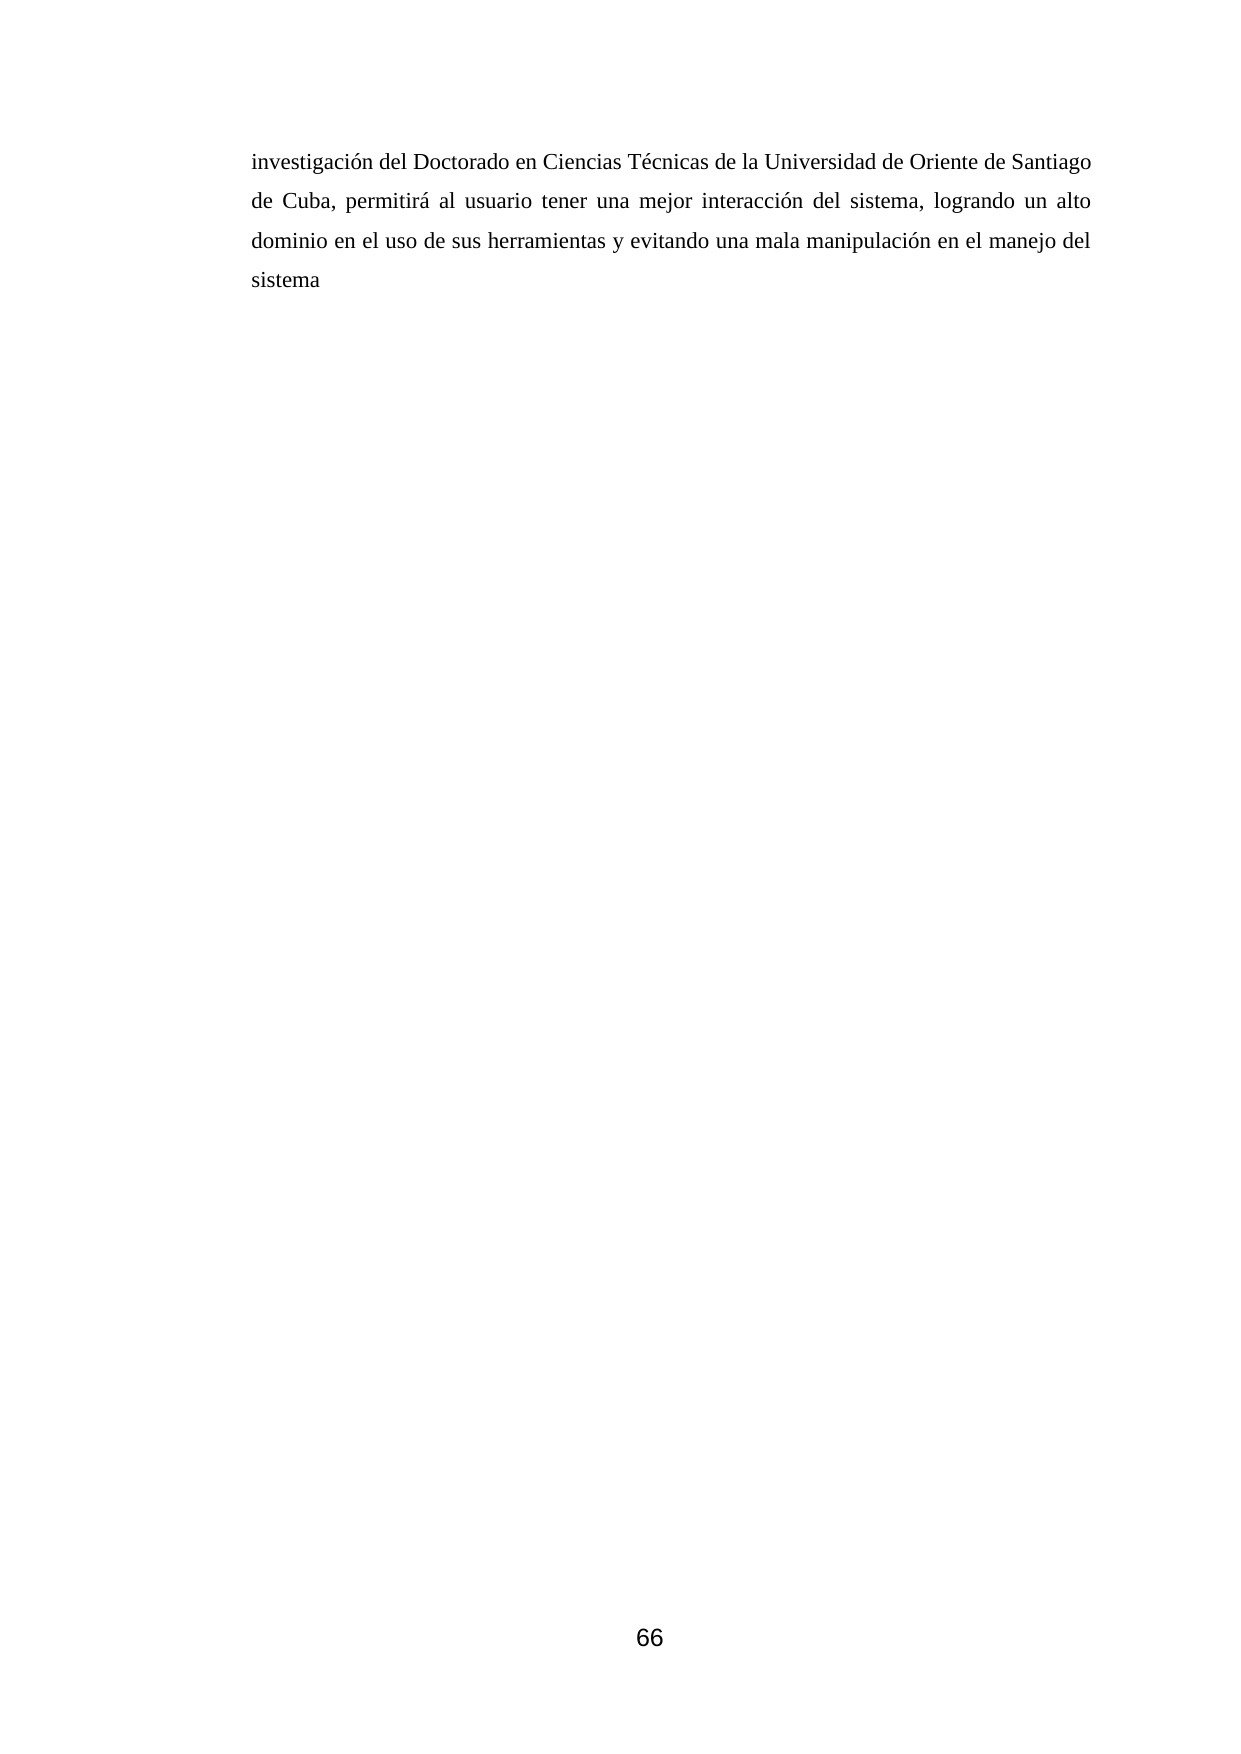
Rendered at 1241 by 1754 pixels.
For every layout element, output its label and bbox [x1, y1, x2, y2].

list [214, 148, 1092, 292]
